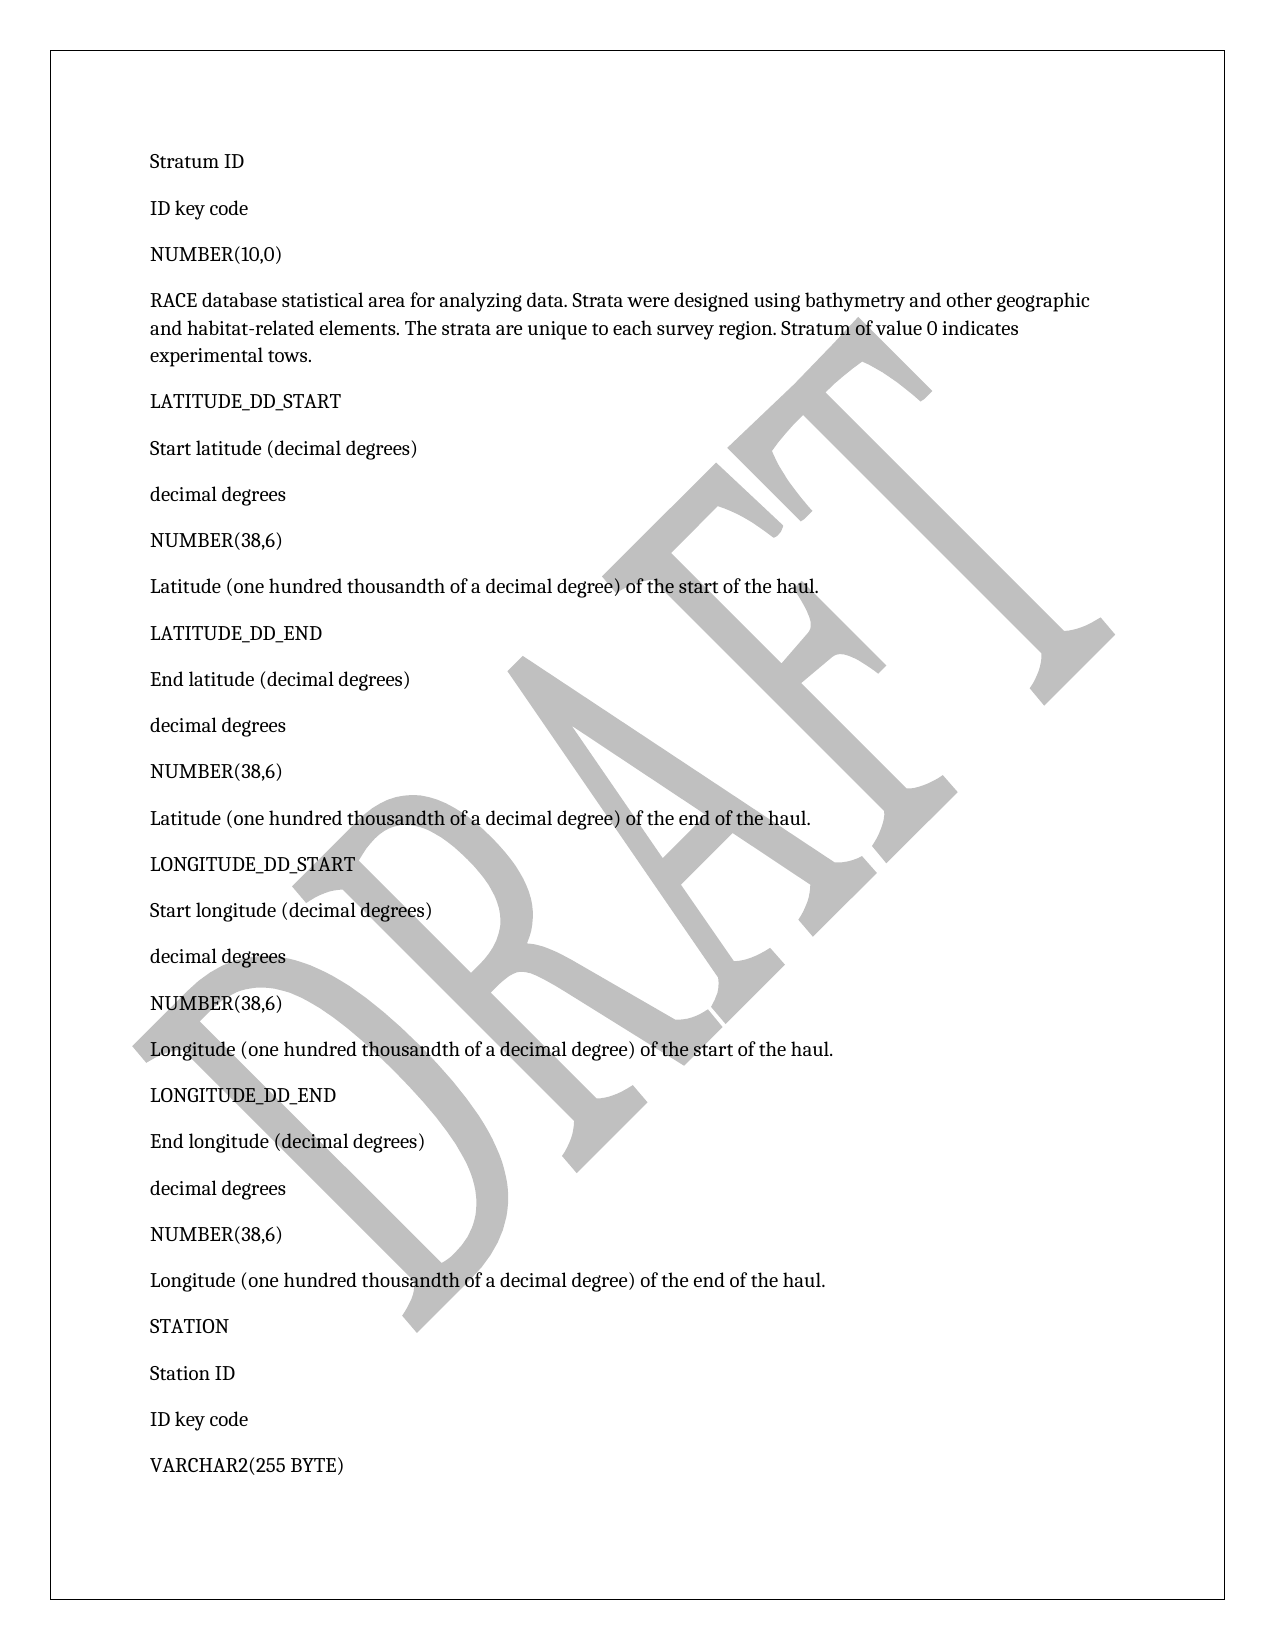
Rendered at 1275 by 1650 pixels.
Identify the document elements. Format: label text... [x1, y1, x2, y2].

text Latitude (one hundred thousandth of a decimal degree) of the start of the haul. [150, 575, 1125, 599]
text LONGITUDE_DD_END [150, 1084, 1125, 1108]
text NUMBER(10,0) [150, 242, 1125, 266]
text LATITUDE_DD_START [150, 390, 1125, 414]
text ID key code [150, 1407, 1125, 1431]
text LONGITUDE_DD_START [150, 852, 1125, 876]
text Stratum ID [150, 150, 1125, 174]
text decimal degrees [150, 482, 1125, 506]
text End longitude (decimal degrees) [150, 1130, 1125, 1154]
text decimal degrees [150, 945, 1125, 969]
text End latitude (decimal degrees) [150, 667, 1125, 691]
text NUMBER(38,6) [150, 1222, 1125, 1246]
text decimal degrees [150, 714, 1125, 738]
text LATITUDE_DD_END [150, 621, 1125, 645]
text STATION [150, 1315, 1125, 1339]
text VARCHAR2(255 BYTE) [150, 1454, 1125, 1478]
text NUMBER(38,6) [150, 529, 1125, 553]
text Start longitude (decimal degrees) [150, 899, 1125, 923]
text NUMBER(38,6) [150, 760, 1125, 784]
text Longitude (one hundred thousandth of a decimal degree) of the start of the haul. [150, 1037, 1125, 1061]
text decimal degrees [150, 1176, 1125, 1200]
text Start latitude (decimal degrees) [150, 436, 1125, 460]
text RACE database statistical area for analyzing data. Strata were designed using bathymetry and other geographic and habitat-related elements. The strata are unique to each survey region. Stratum of value 0 indicates experimental tows. [150, 289, 1125, 368]
text Station ID [150, 1361, 1125, 1385]
text Longitude (one hundred thousandth of a decimal degree) of the end of the haul. [150, 1269, 1125, 1293]
text Latitude (one hundred thousandth of a decimal degree) of the end of the haul. [150, 806, 1125, 830]
text NUMBER(38,6) [150, 991, 1125, 1015]
text ID key code [150, 196, 1125, 220]
